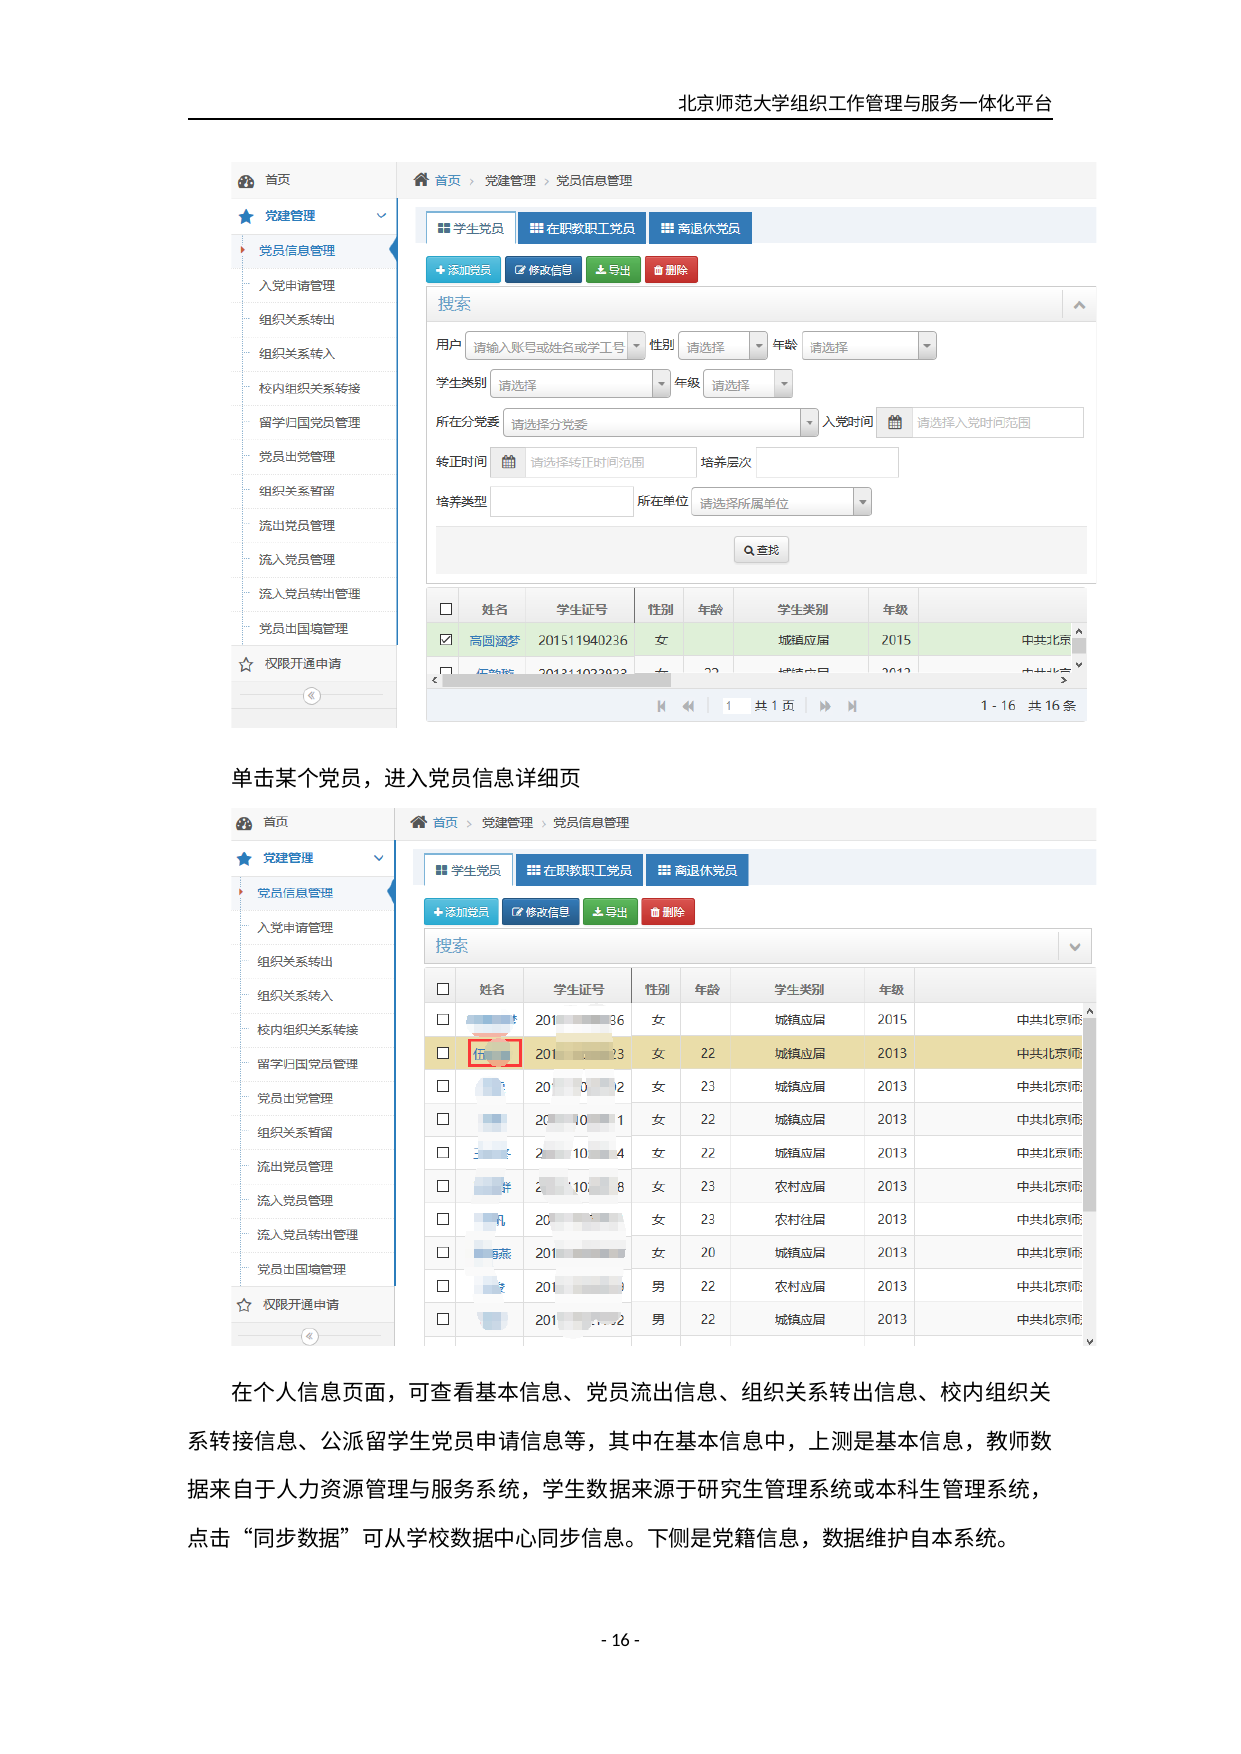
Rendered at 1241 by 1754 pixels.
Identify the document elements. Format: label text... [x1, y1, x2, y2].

text 在个人信息页面，可查看基本信息、党员流出信息、组织关系转出信息、校内组织关系转接信息、公派留学生党员申请信息等，其中在基本信息中，上测是基本信息，教师数据来自于人力资源管理与服务系统，学生数据来源于研究生管理系统或本科生管理系统，点击“同步数据”可从学校数据中心同步信息。下侧是党籍信息，数据维护自本系统。 [187, 1374, 1053, 1553]
picture [231, 808, 1097, 1346]
text 单击某个党员，进入党员信息详细页 [187, 760, 1053, 793]
picture [231, 162, 1097, 728]
